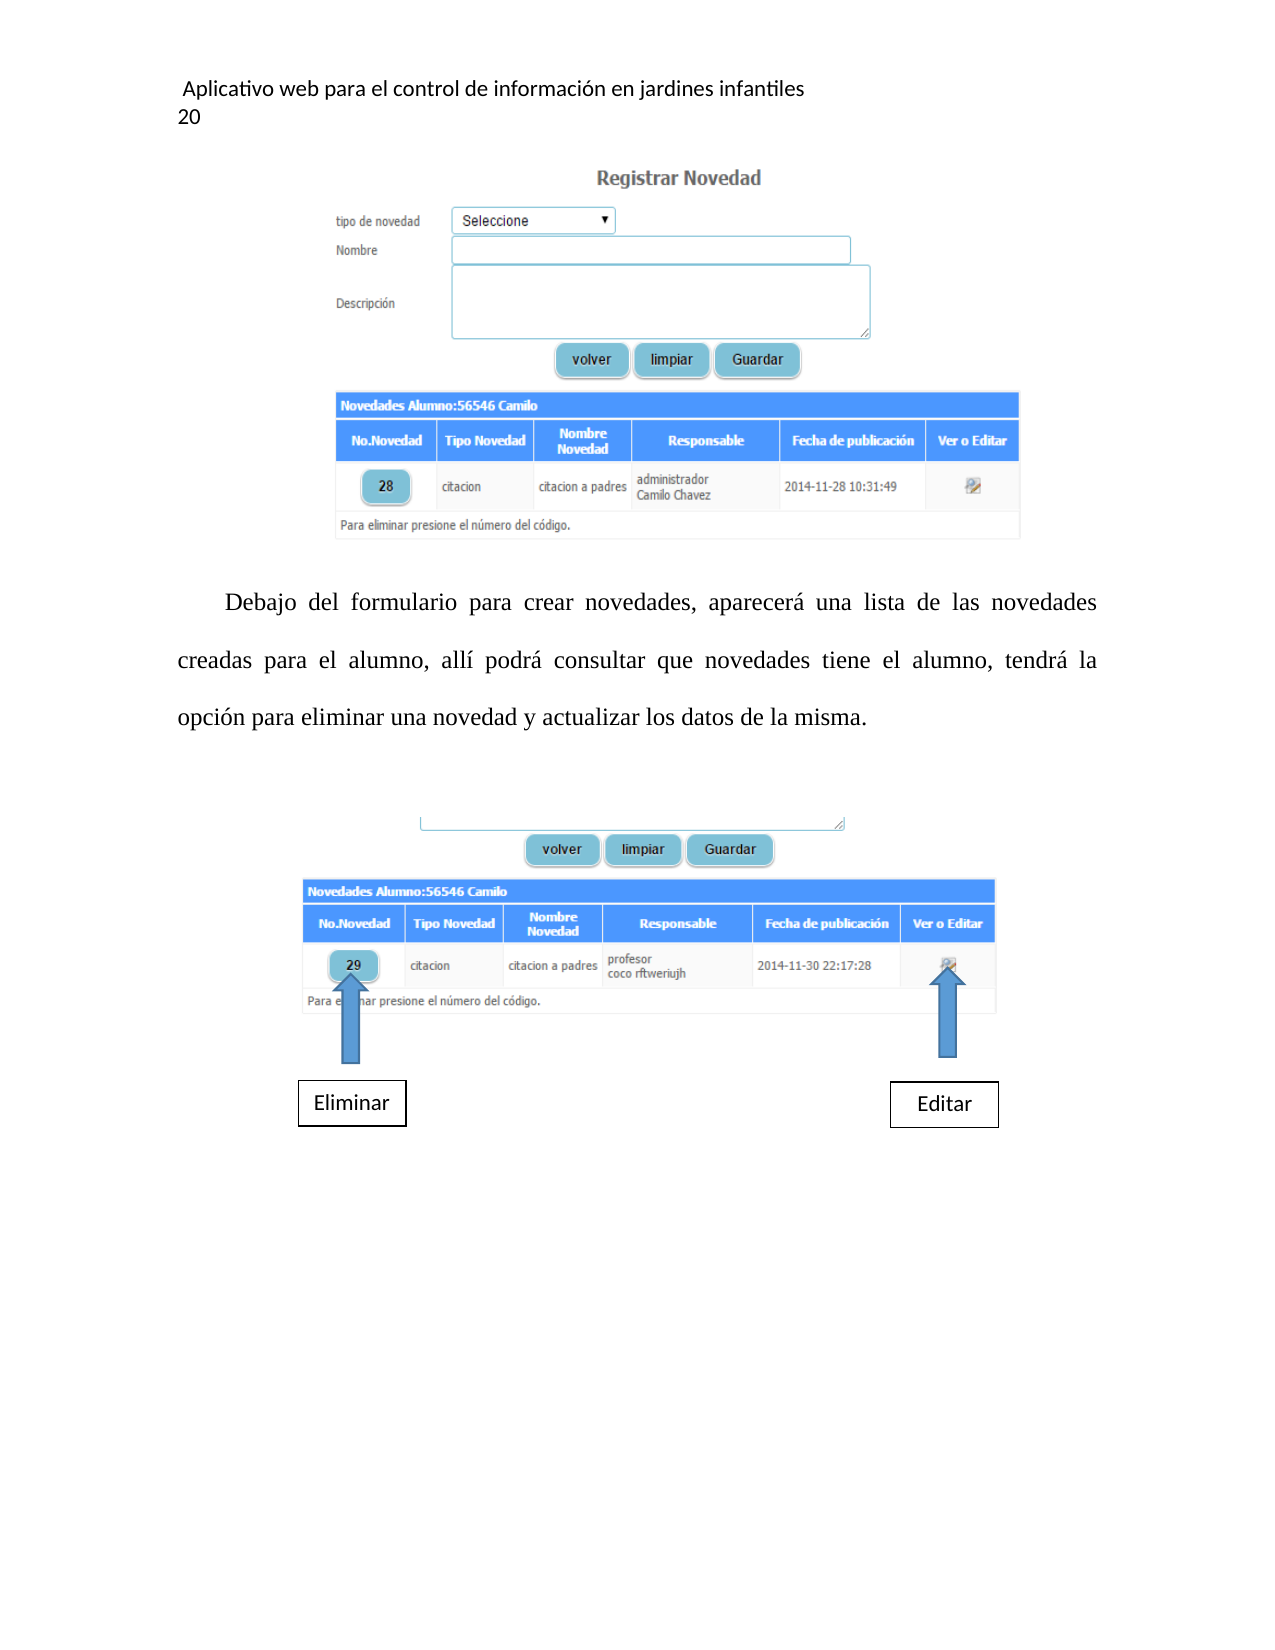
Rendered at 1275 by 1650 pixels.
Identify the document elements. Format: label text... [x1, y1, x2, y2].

picture [256, 157, 1066, 560]
list Debajo del formulario para crear novedades, aparecerá una lista de las novedades creadas para el alumno, allí podrá consultar que novedades tiene el alumno, tendrá la opción para eliminar una novedad y actualizar los datos de la misma. [177, 587, 1098, 731]
picture [252, 817, 1034, 1033]
